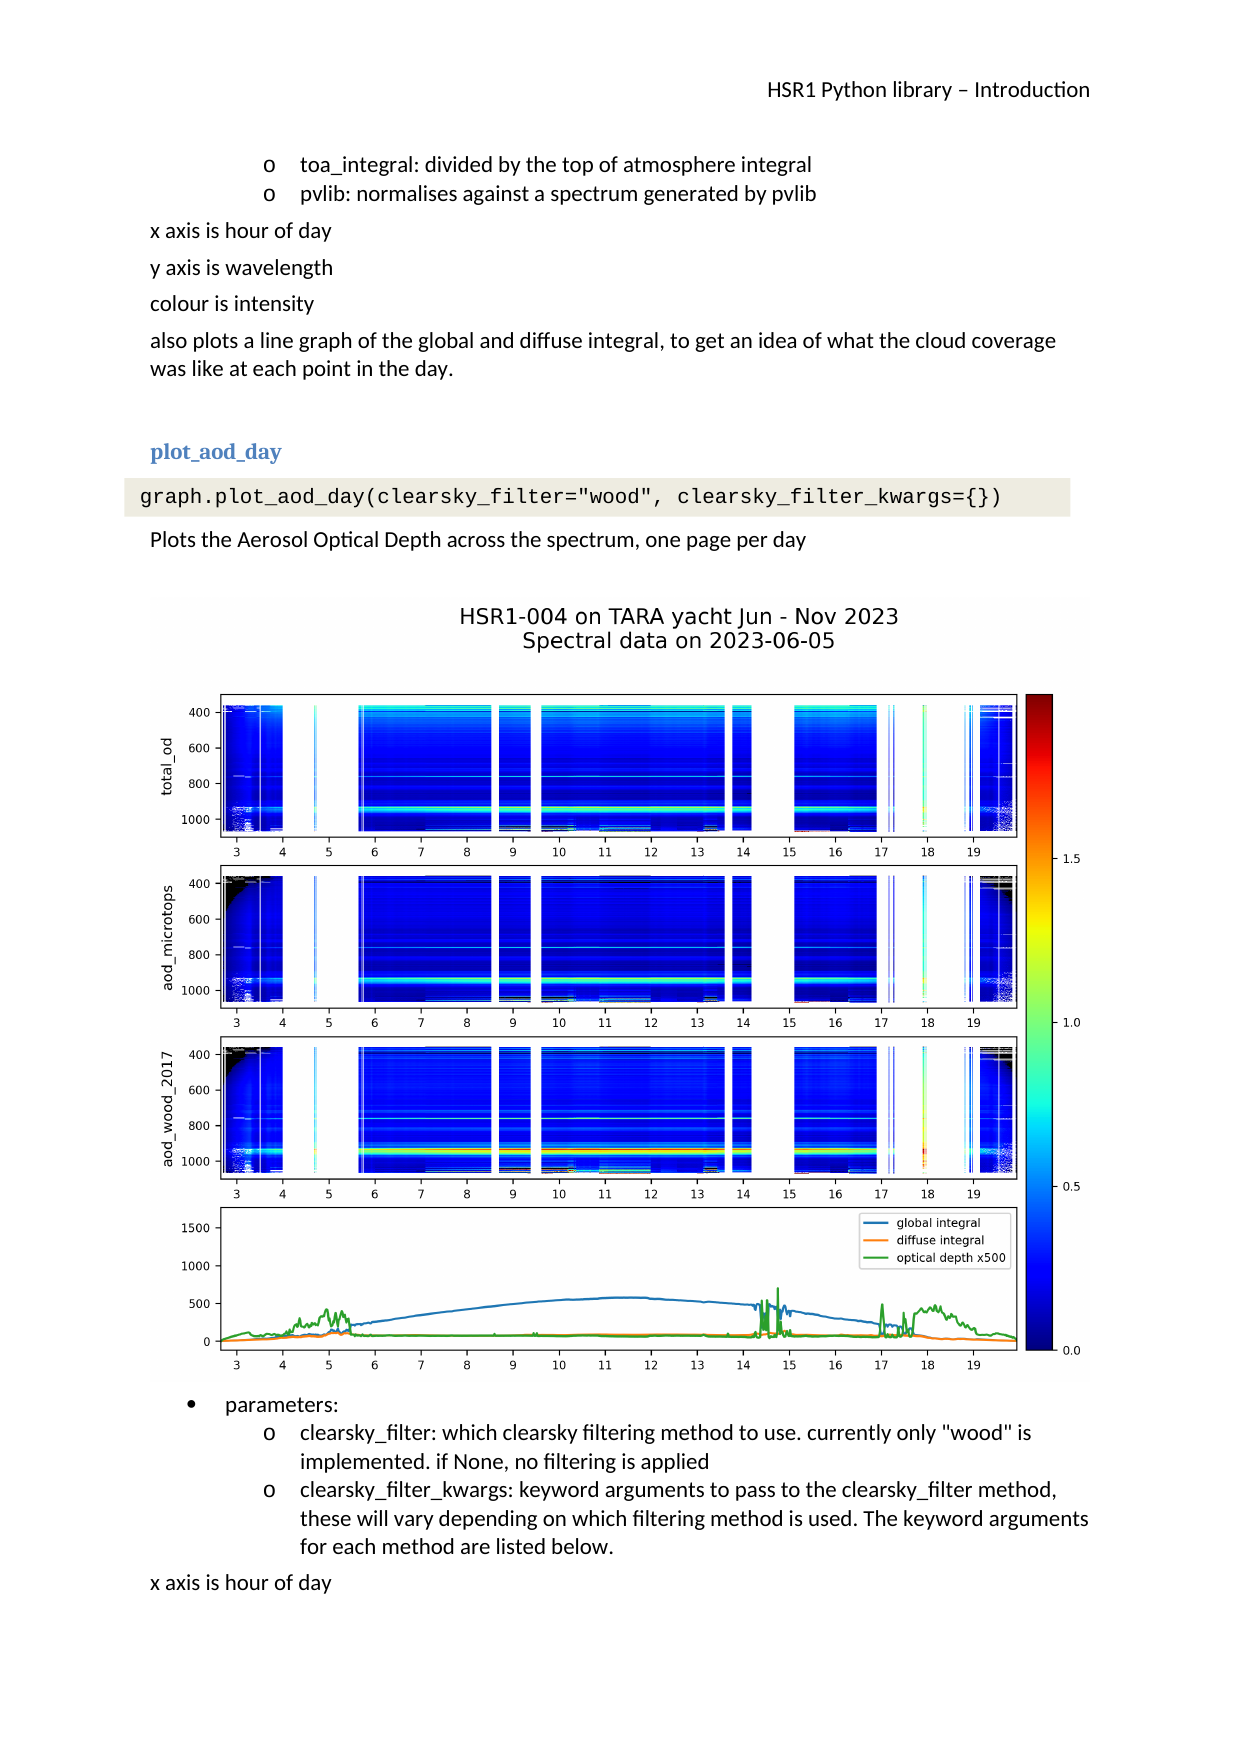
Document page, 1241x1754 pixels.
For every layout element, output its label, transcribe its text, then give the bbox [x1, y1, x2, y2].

list clearsky_filter: which clearsky filtering method to use. currently only "wood" is implemented. if None, no filtering is applied [262, 1418, 1090, 1475]
picture [150, 597, 1091, 1382]
text colour is intensity [150, 289, 1090, 317]
list toa_integral: divided by the top of atmosphere integral [262, 150, 1090, 179]
list pvlib: normalises against a spectrum generated by pvlib [262, 179, 1090, 208]
list clearsky_filter_kwargs: keyword arguments to pass to the clearsky_filter method, these will vary depending on which filtering method is used. The keyword arguments for each method are listed below. [262, 1475, 1090, 1560]
text x axis is hour of day [150, 217, 1090, 245]
text Plots the Aerosol Optical Depth across the spectrum, one page per day [150, 465, 1090, 553]
subtitle plot_aod_day [150, 439, 1090, 465]
text also plots a line graph of the global and diffuse integral, to get an idea of what the cloud coverage was like at each point in the day. [150, 326, 1090, 382]
text y axis is wavelength [150, 253, 1090, 281]
list parameters: [187, 1390, 1090, 1418]
text x axis is hour of day [150, 1568, 1090, 1596]
